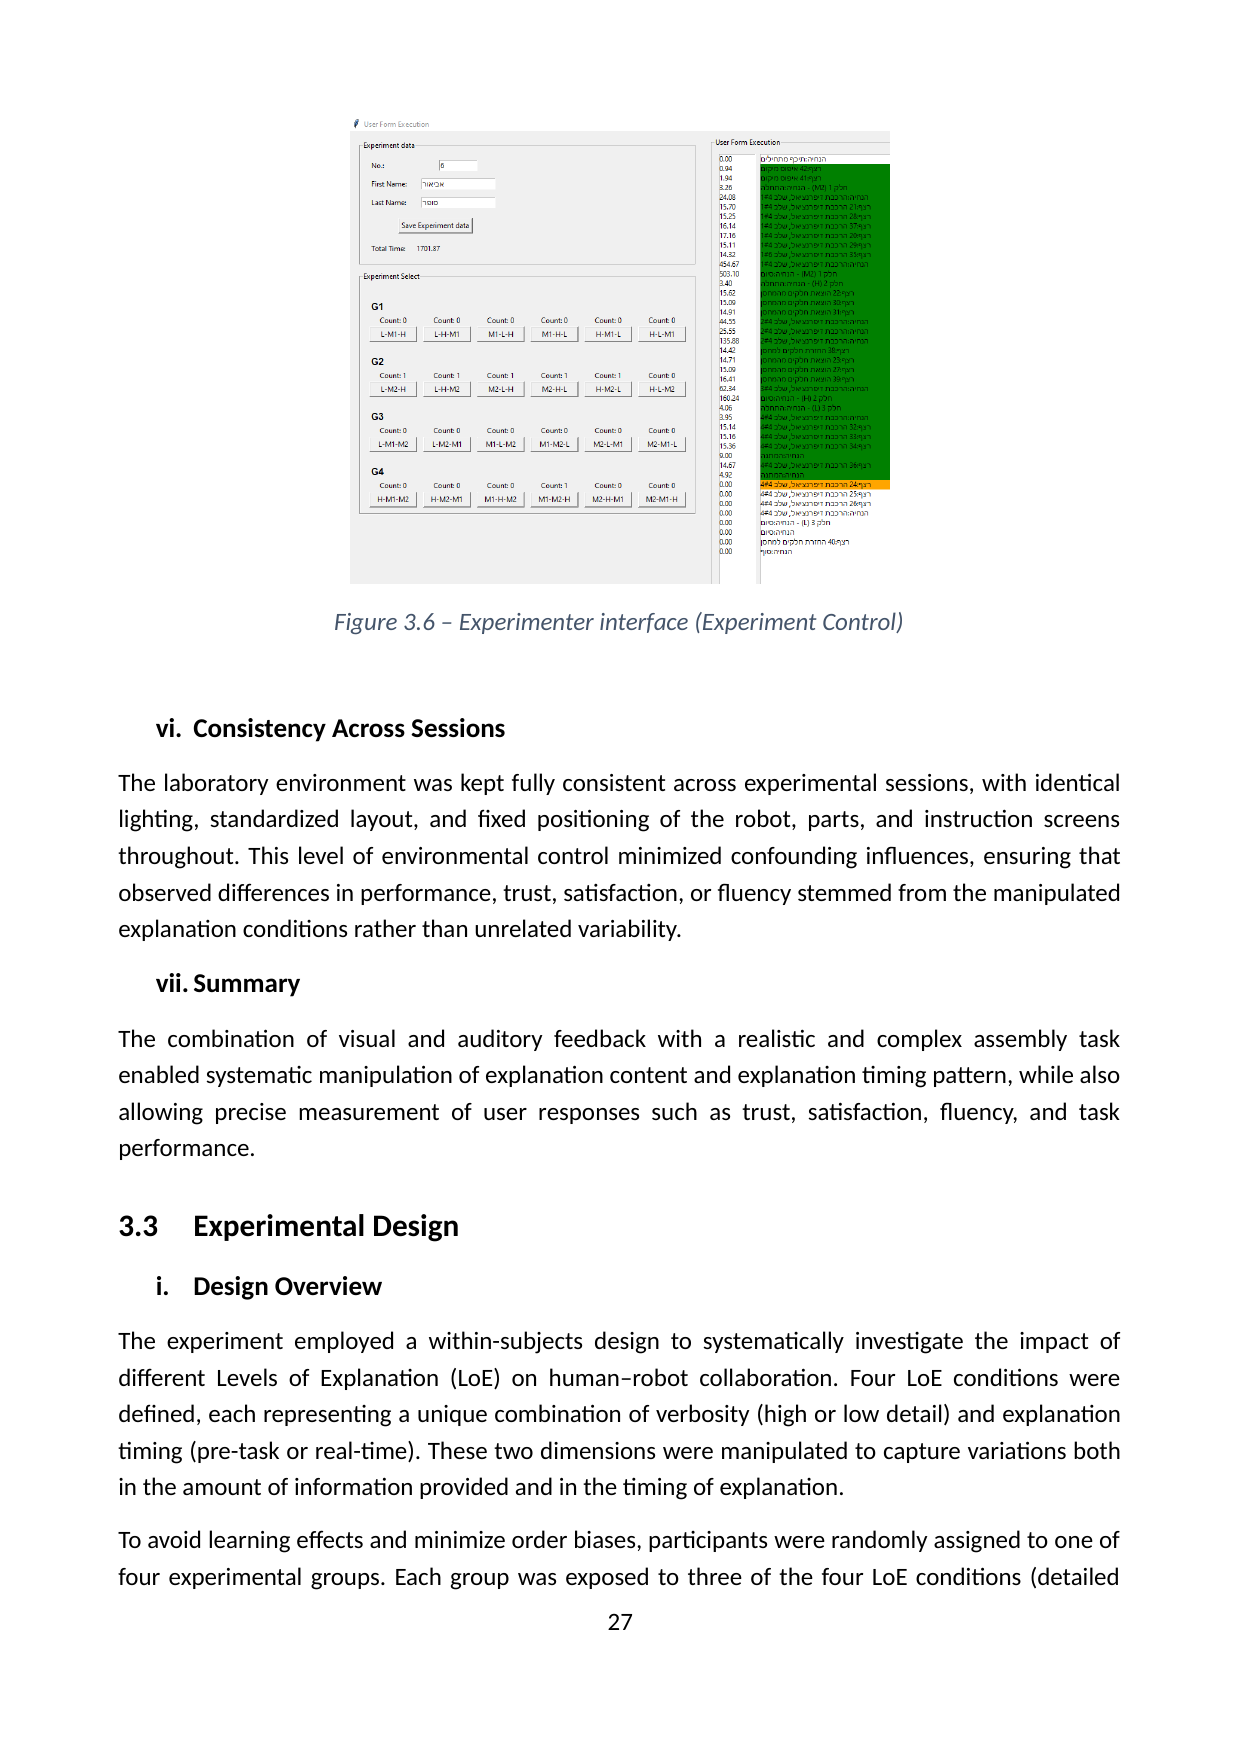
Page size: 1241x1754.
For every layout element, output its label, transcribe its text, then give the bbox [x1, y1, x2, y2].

text Figure . – Experimenter interface (Experiment Control) [118, 606, 1122, 637]
text The laboratory environment was kept fully consistent across experimental sessions, with identical lighting, standardized layout, and fixed positioning of the robot, parts, and instruction screens throughout. This level of environmental control minimized confounding influences, ensuring that observed differences in performance, trust, satisfaction, or fluency stemmed from the manipulated explanation conditions rather than unrelated variability. [118, 767, 1122, 944]
subtitle Design Overview [156, 1269, 1122, 1302]
picture [350, 118, 890, 584]
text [118, 1524, 1122, 1592]
subtitle Summary [156, 966, 1122, 999]
text The combination of visual and auditory feedback with a realistic and complex assembly task enabled systematic manipulation of explanation content and explanation timing pattern, while also allowing precise measurement of user responses such as trust, satisfaction, fluency, and task performance. [118, 1023, 1122, 1163]
text The experiment employed a within-subjects design to systematically investigate the impact of different Levels of Explanation (LoE) on human–robot collaboration. Four LoE conditions were defined, each representing a unique combination of verbosity (high or low detail) and explanation timing (pre-task or real-time). These two dimensions were manipulated to capture variations both in the amount of information provided and in the timing of explanation. [118, 1325, 1122, 1502]
subtitle Experimental Design [118, 1206, 1122, 1244]
subtitle Consistency Across Sessions [156, 711, 1122, 744]
